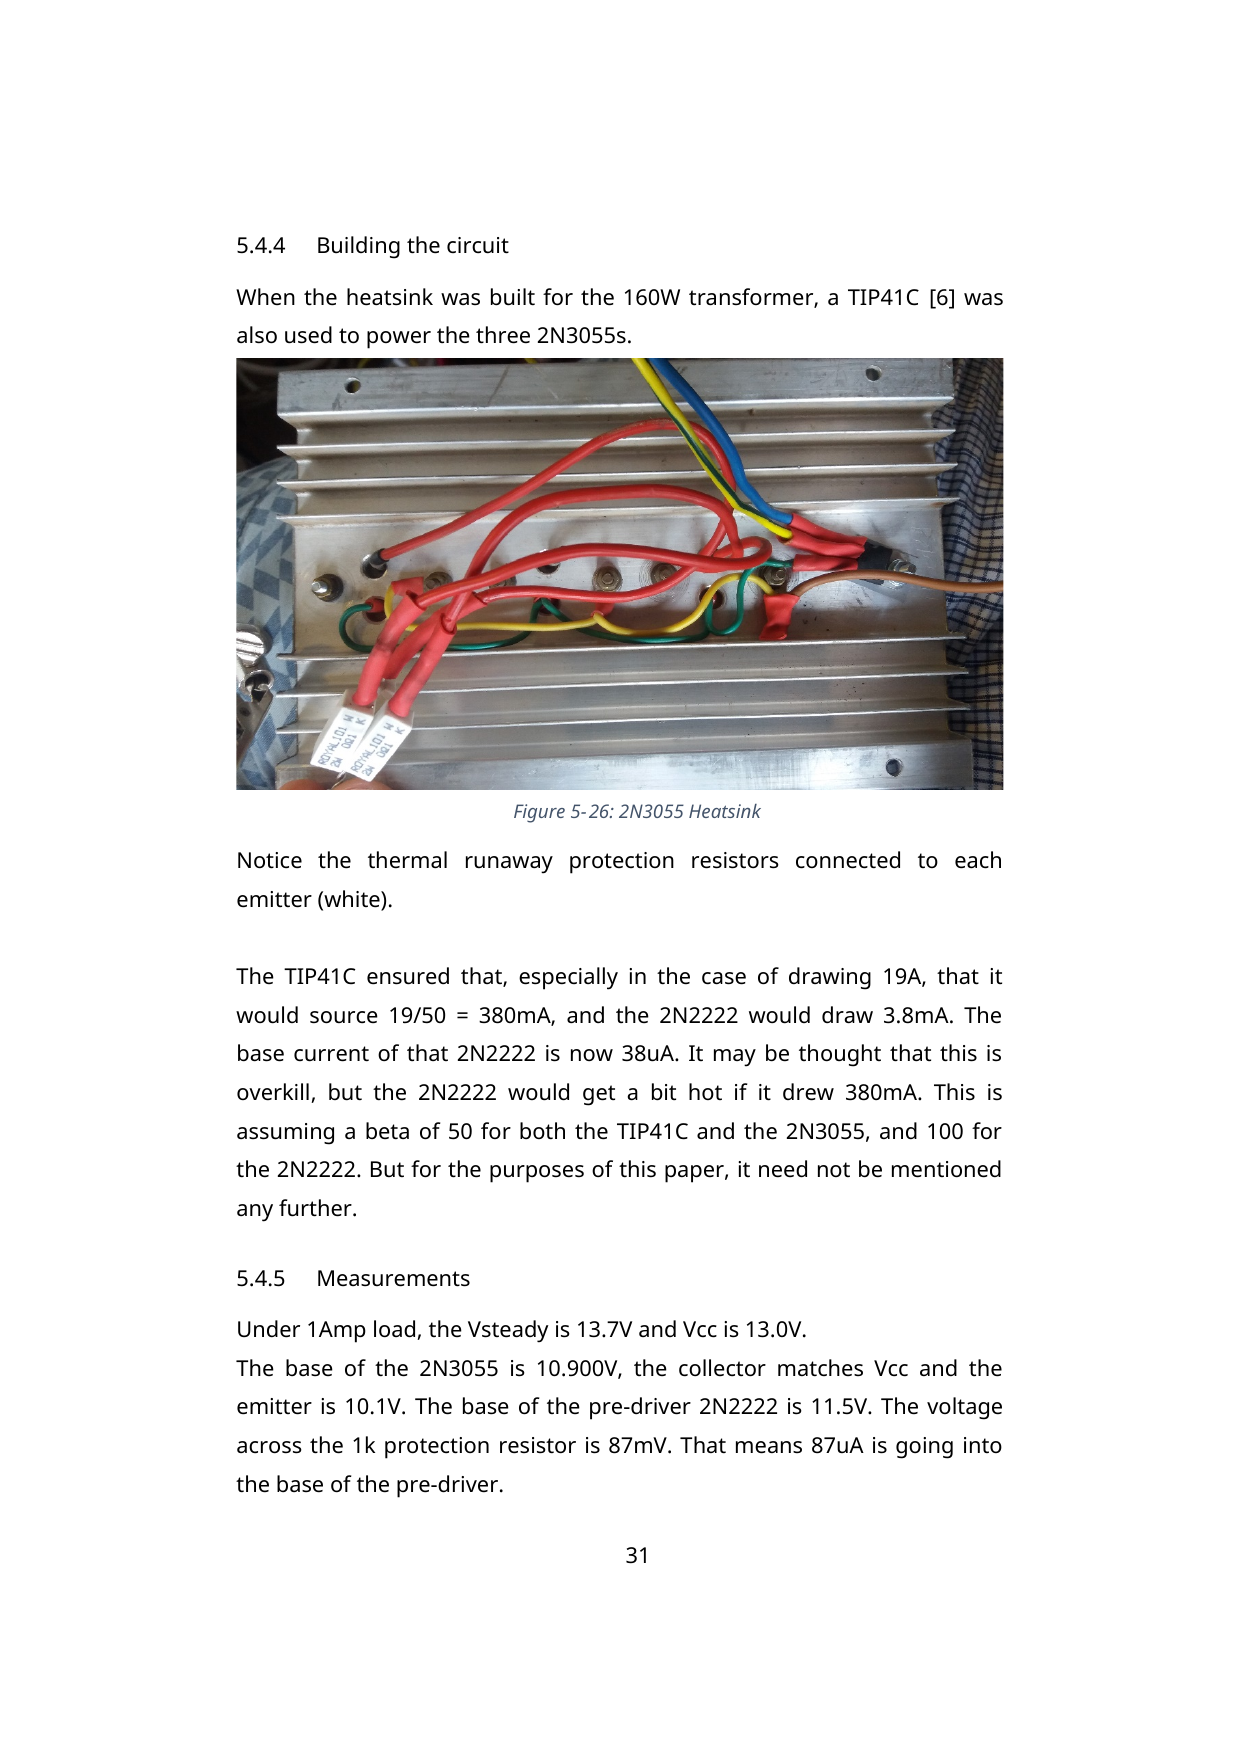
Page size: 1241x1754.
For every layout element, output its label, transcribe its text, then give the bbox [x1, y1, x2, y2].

subtitle Building the circuit [236, 230, 1004, 260]
subtitle Measurements [236, 1263, 1004, 1293]
picture [236, 358, 1004, 790]
text When the heatsink was built for the 160W transformer, a TIP41C was also used to power the three 2N3055s. [236, 281, 1004, 350]
text Under 1Amp load, the Vsteady is 13.7V and Vcc is 13.0V. [236, 1314, 1004, 1344]
text The TIP41C ensured that, especially in the case of drawing 19A, that it would source 19/50 = 380mA, and the 2N2222 would draw 3.8mA. The base current of that 2N2222 is now 38uA. It may be thought that this is overkill, but the 2N2222 would get a bit hot if it drew 380mA. This is assuming a beta of 50 for both the TIP41C and the 2N3055, and 100 for the 2N2222. But for the purposes of this paper, it need not be mentioned any further. [236, 961, 1004, 1223]
text Figure 5-26: 2N3055 Heatsink [236, 799, 1004, 824]
text The base of the 2N3055 is 10.900V, the collector matches Vcc and the emitter is 10.1V. The base of the pre-driver 2N2222 is 11.5V. The voltage across the 1k protection resistor is 87mV. That means 87uA is going into the base of the pre-driver. [236, 1353, 1004, 1498]
text Notice the thermal runaway protection resistors connected to each emitter (white). [236, 845, 1004, 914]
